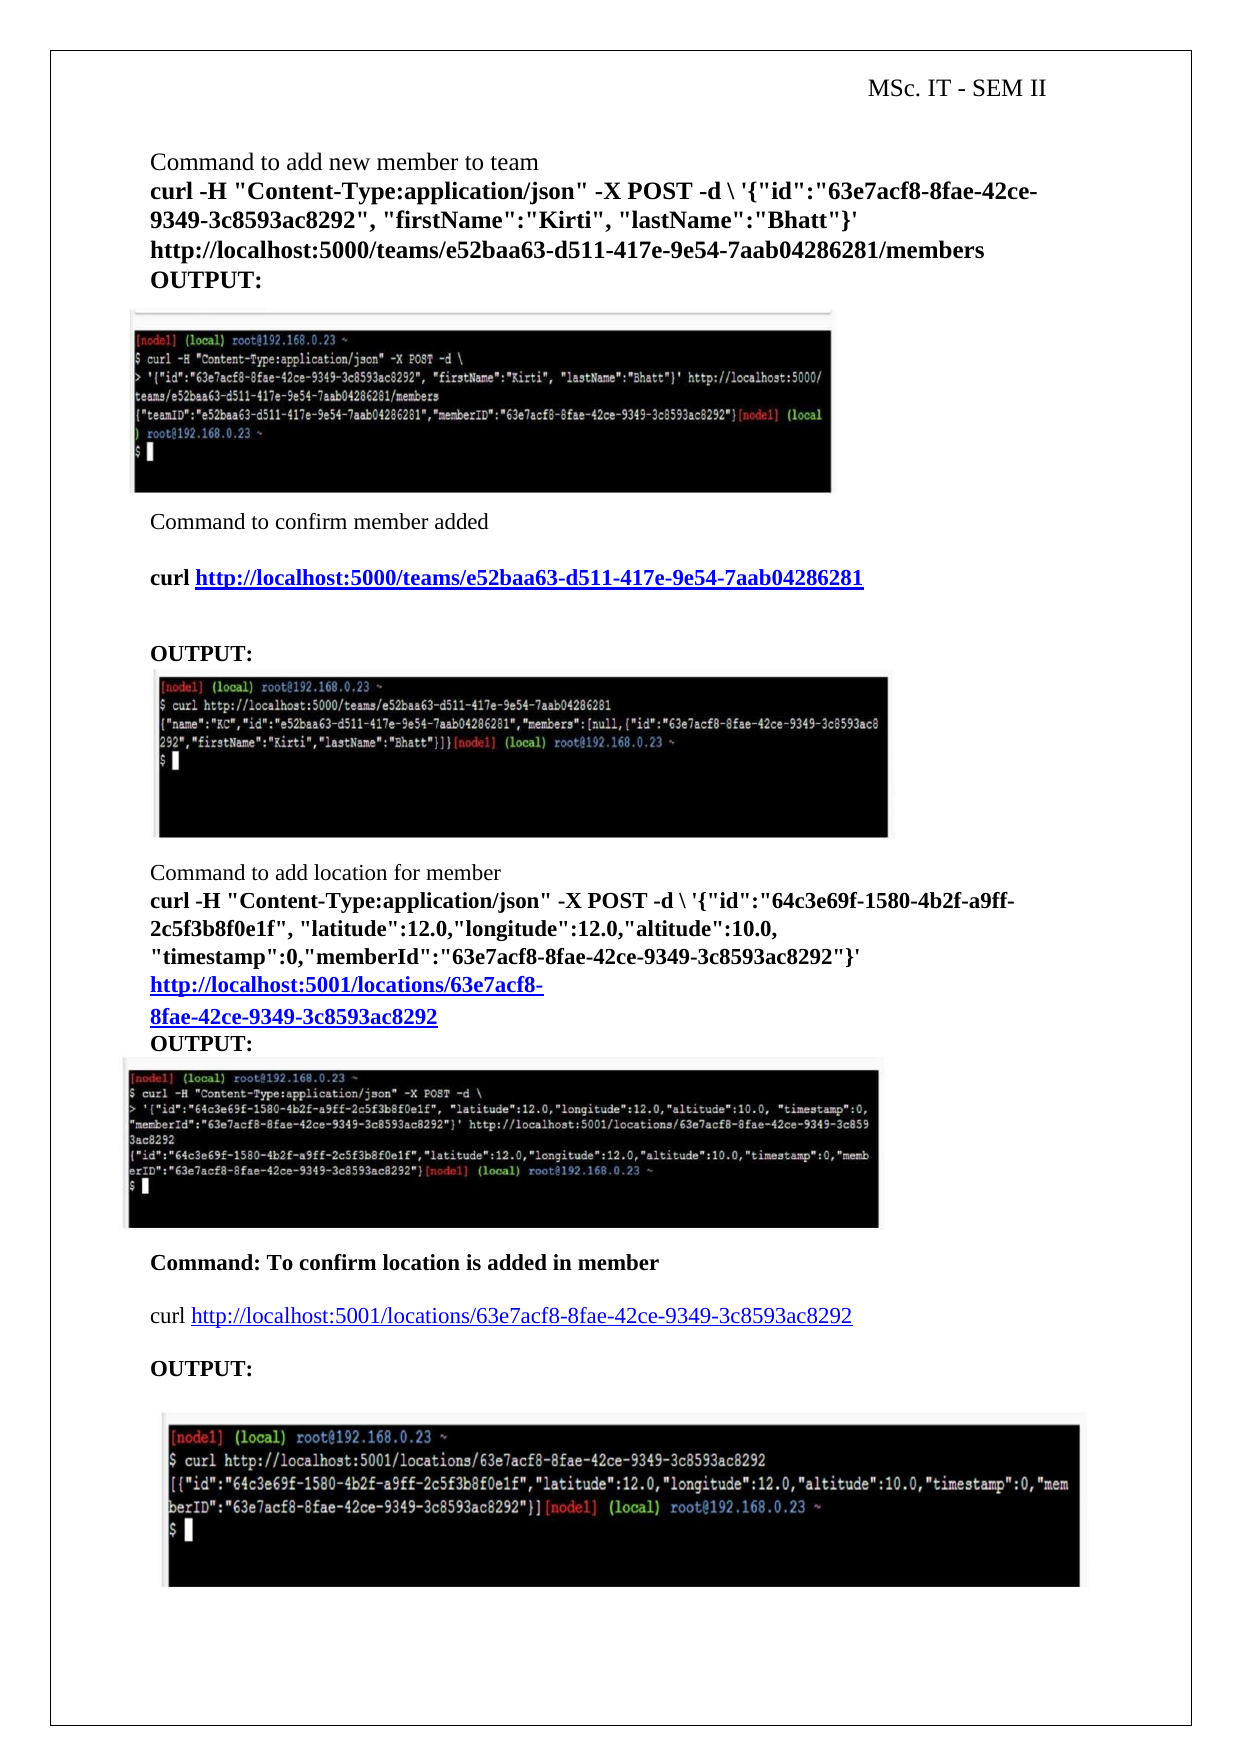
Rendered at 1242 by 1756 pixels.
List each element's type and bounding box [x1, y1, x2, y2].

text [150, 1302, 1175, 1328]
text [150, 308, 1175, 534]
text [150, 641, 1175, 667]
picture [118, 1055, 886, 1230]
picture [157, 1410, 1089, 1589]
picture [128, 307, 838, 494]
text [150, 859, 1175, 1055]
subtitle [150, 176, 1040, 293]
picture [150, 668, 895, 839]
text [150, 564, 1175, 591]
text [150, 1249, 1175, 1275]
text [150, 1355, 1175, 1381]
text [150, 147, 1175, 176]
